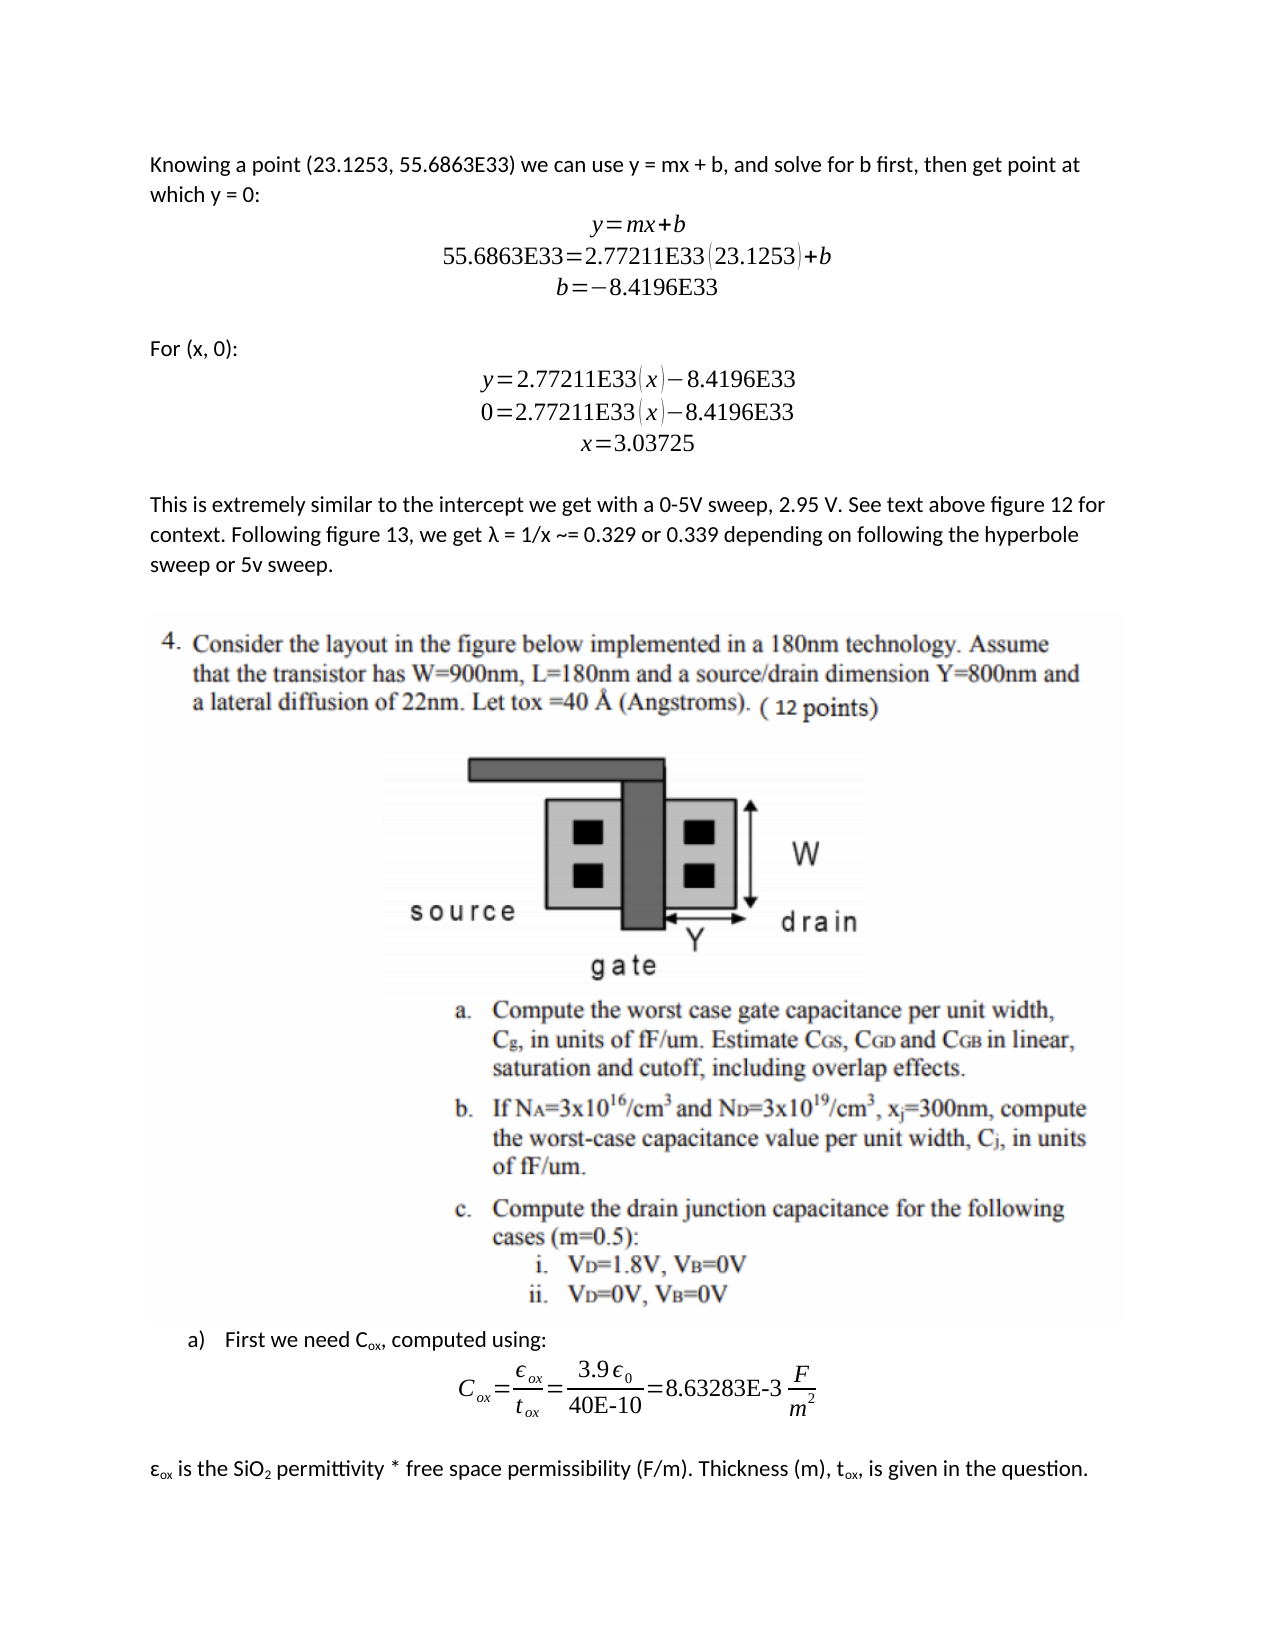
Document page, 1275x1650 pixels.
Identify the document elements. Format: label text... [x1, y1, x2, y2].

list First we need Cox, computed using: [187, 1325, 1125, 1353]
text For (x, 0): [150, 334, 1125, 362]
text ɛox is the SiO2 permittivity * free space permissibility (F/m). Thickness (m), tox, is given in the question. [150, 1454, 1125, 1482]
text This is extremely similar to the intercept we get with a 0-5V sweep, 2.95 V. See text above figure 12 for context. Following figure 13, we get λ = 1/x ~= 0.329 or 0.339 depending on following the hyperbole sweep or 5v sweep. [150, 490, 1125, 578]
picture [150, 611, 1125, 1324]
text Knowing a point (23.1253, 55.6863E33) we can use y = mx + b, and solve for b first, then get point at which y = 0: [150, 150, 1125, 208]
